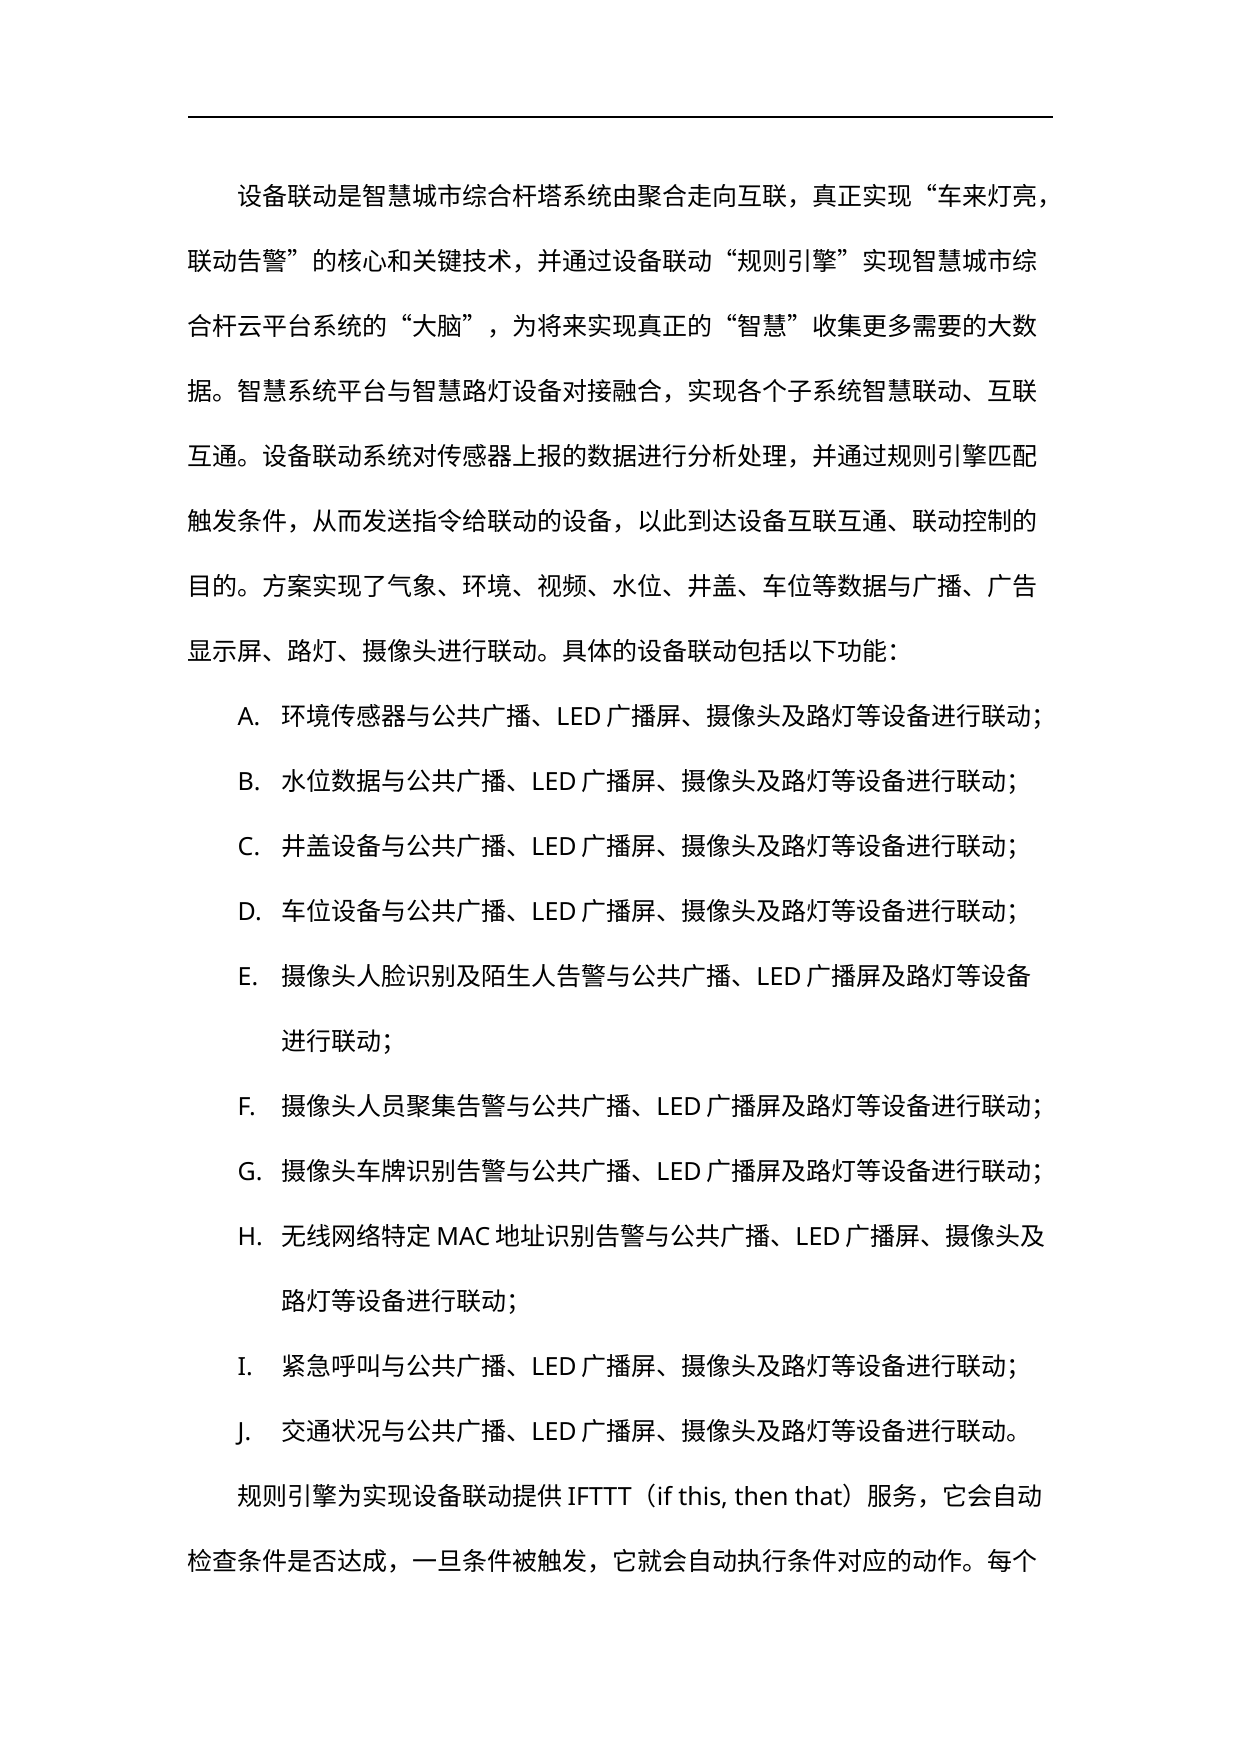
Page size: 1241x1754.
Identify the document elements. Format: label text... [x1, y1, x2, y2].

list 摄像头人员聚集告警与公共广播、LED广播屏及路灯等设备进行联动； [237, 1072, 1053, 1137]
list 交通状况与公共广播、LED广播屏、摄像头及路灯等设备进行联动。 [237, 1397, 1053, 1462]
text 设备联动是智慧城市综合杆塔系统由聚合走向互联，真正实现“车来灯亮，联动告警”的核心和关键技术，并通过设备联动“规则引擎”实现智慧城市综合杆云平台系统的“大脑”，为将来实现真正的“智慧”收集更多需要的大数据。智慧系统平台与智慧路灯设备对接融合，实现各个子系统智慧联动、互联互通。设备联动系统对传感器上报的数据进行分析处理，并通过规则引擎匹配触发条件，从而发送指令给联动的设备，以此到达设备互联互通、联动控制的目的。方案实现了气象、环境、视频、水位、井盖、车位等数据与广播、广告显示屏、路灯、摄像头进行联动。具体的设备联动包括以下功能： [187, 162, 1053, 682]
list 紧急呼叫与公共广播、LED广播屏、摄像头及路灯等设备进行联动； [237, 1332, 1053, 1397]
list 摄像头人脸识别及陌生人告警与公共广播、LED广播屏及路灯等设备进行联动； [237, 942, 1053, 1072]
list 水位数据与公共广播、LED广播屏、摄像头及路灯等设备进行联动； [237, 747, 1053, 812]
list 无线网络特定MAC地址识别告警与公共广播、LED广播屏、摄像头及路灯等设备进行联动； [237, 1202, 1053, 1332]
list 环境传感器与公共广播、LED广播屏、摄像头及路灯等设备进行联动； [237, 682, 1053, 747]
list 车位设备与公共广播、LED广播屏、摄像头及路灯等设备进行联动； [237, 877, 1053, 942]
list 井盖设备与公共广播、LED广播屏、摄像头及路灯等设备进行联动； [237, 812, 1053, 877]
list 摄像头车牌识别告警与公共广播、LED广播屏及路灯等设备进行联动； [237, 1137, 1053, 1202]
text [187, 1462, 1053, 1592]
